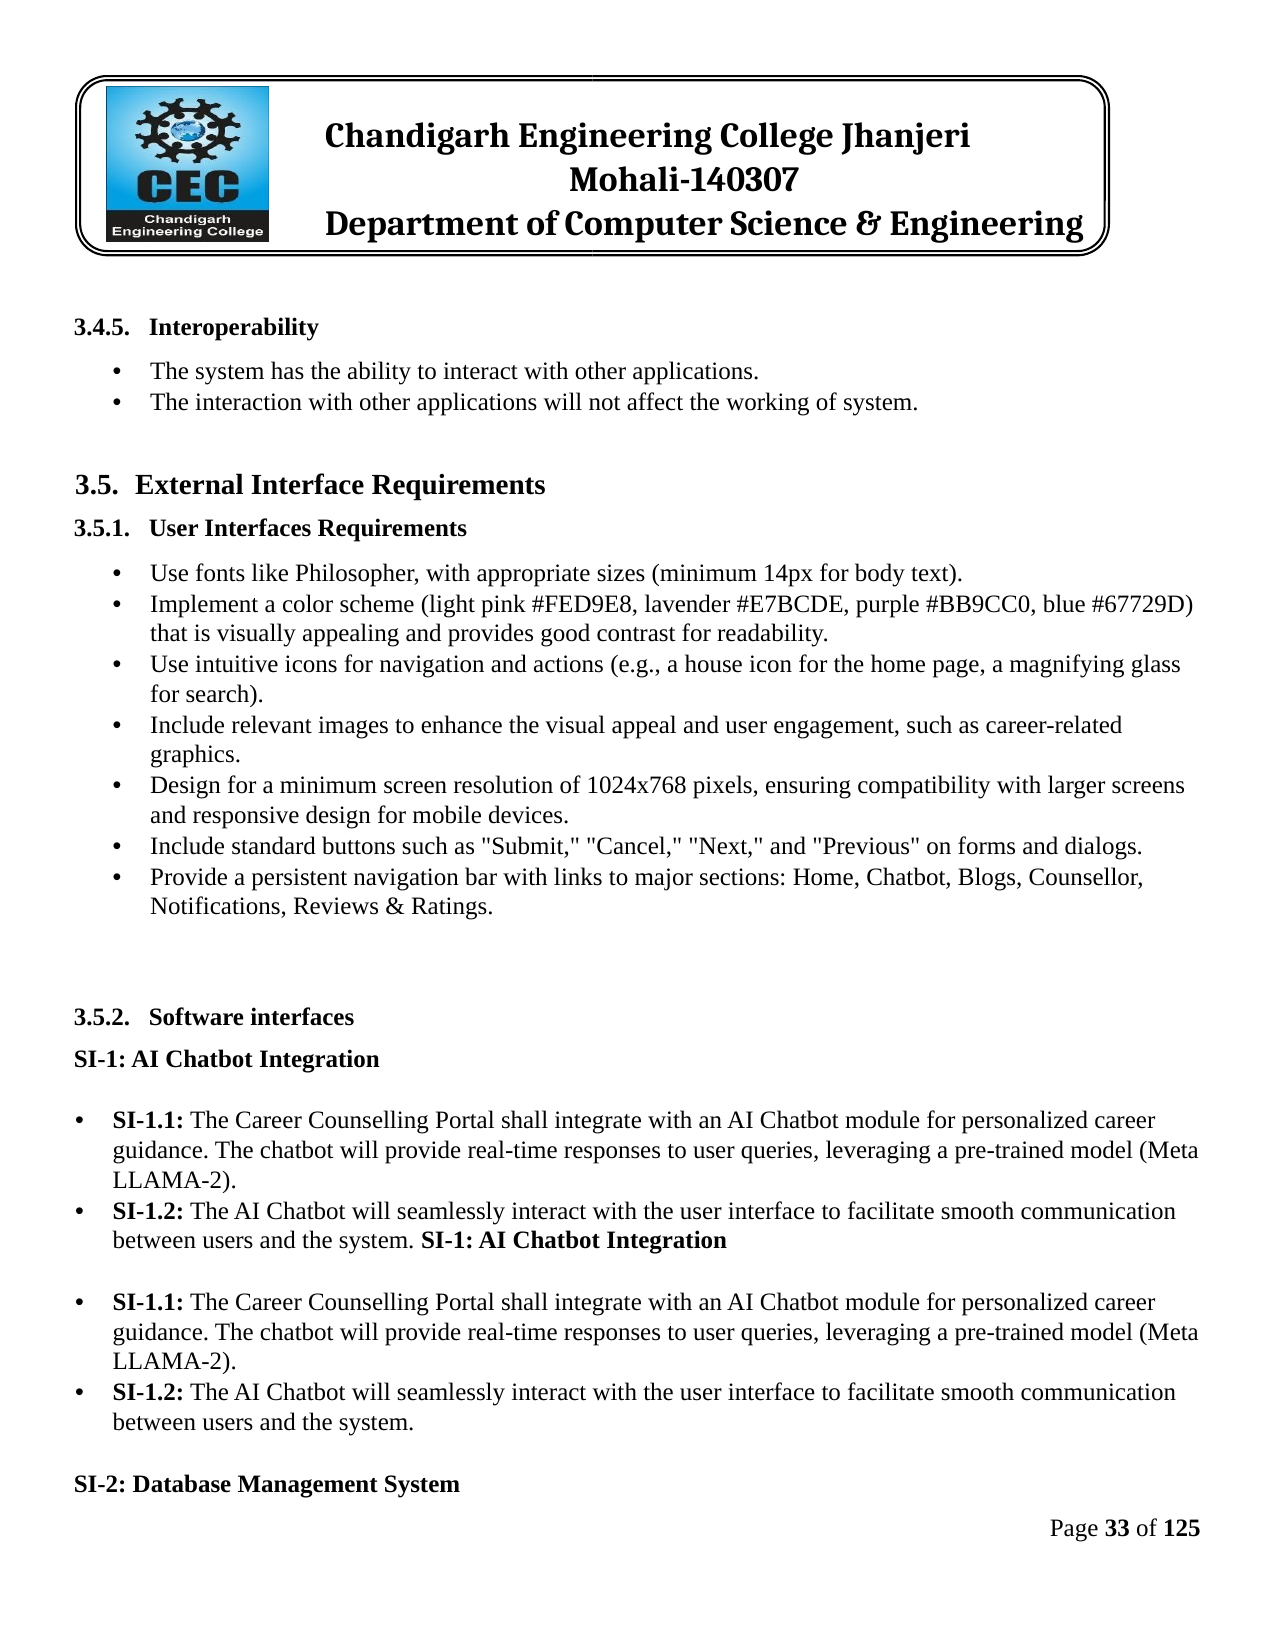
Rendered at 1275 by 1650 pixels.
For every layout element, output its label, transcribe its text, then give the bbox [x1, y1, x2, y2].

list Include standard buttons such as "Submit," "Cancel," "Next," and "Previous" on forms and dialogs. [112, 831, 1214, 859]
list The system has the ability to interact with other applications. [112, 356, 1214, 385]
subtitle User Interfaces Requirements [73, 513, 1215, 542]
text SI-2: Database Management System [73, 1469, 1215, 1498]
picture [106, 86, 269, 204]
picture [106, 209, 269, 242]
list Implement a color scheme (light pink #FED9E8, lavender #E7BCDE, purple #BB9CC0, blue #67729D) that is visually appealing and provides good contrast for readability. [112, 589, 1214, 647]
text SI-1: AI Chatbot Integration [73, 1044, 1215, 1073]
list SI-1.1: The Career Counselling Portal shall integrate with an AI Chatbot module for personalized career guidance. The chatbot will provide real-time responses to user queries, leveraging a pre-trained model (Meta LLAMA-2). [75, 1106, 1214, 1193]
list SI-1.2: The AI Chatbot will seamlessly interact with the user interface to facilitate smooth communication between users and the system. [75, 1377, 1214, 1436]
list The interaction with other applications will not affect the working of system. [112, 387, 1214, 416]
list Provide a persistent navigation bar with links to major sections: Home, Chatbot, Blogs, Counsellor, Notifications, Reviews & Ratings. [112, 862, 1214, 920]
list Use fonts like Philosopher, with appropriate sizes (minimum 14px for body text). [112, 558, 1214, 587]
subtitle External Interface Requirements [75, 467, 1215, 501]
subtitle Interoperability [73, 312, 1215, 340]
list Use intuitive icons for navigation and actions (e.g., a house icon for the home page, a magnifying glass for search). [112, 649, 1214, 708]
list Include relevant images to enhance the visual appeal and user engagement, such as career-related graphics. [112, 710, 1214, 768]
list SI-1.2: The AI Chatbot will seamlessly interact with the user interface to facilitate smooth communication between users and the system. SI-1: AI Chatbot Integration [75, 1196, 1214, 1254]
list Design for a minimum screen resolution of 1024x768 pixels, ensuring compatibility with larger screens and responsive design for mobile devices. [112, 770, 1214, 829]
subtitle Software interfaces [73, 1002, 1215, 1031]
list SI-1.1: The Career Counselling Portal shall integrate with an AI Chatbot module for personalized career guidance. The chatbot will provide real-time responses to user queries, leveraging a pre-trained model (Meta LLAMA-2). [75, 1287, 1214, 1375]
